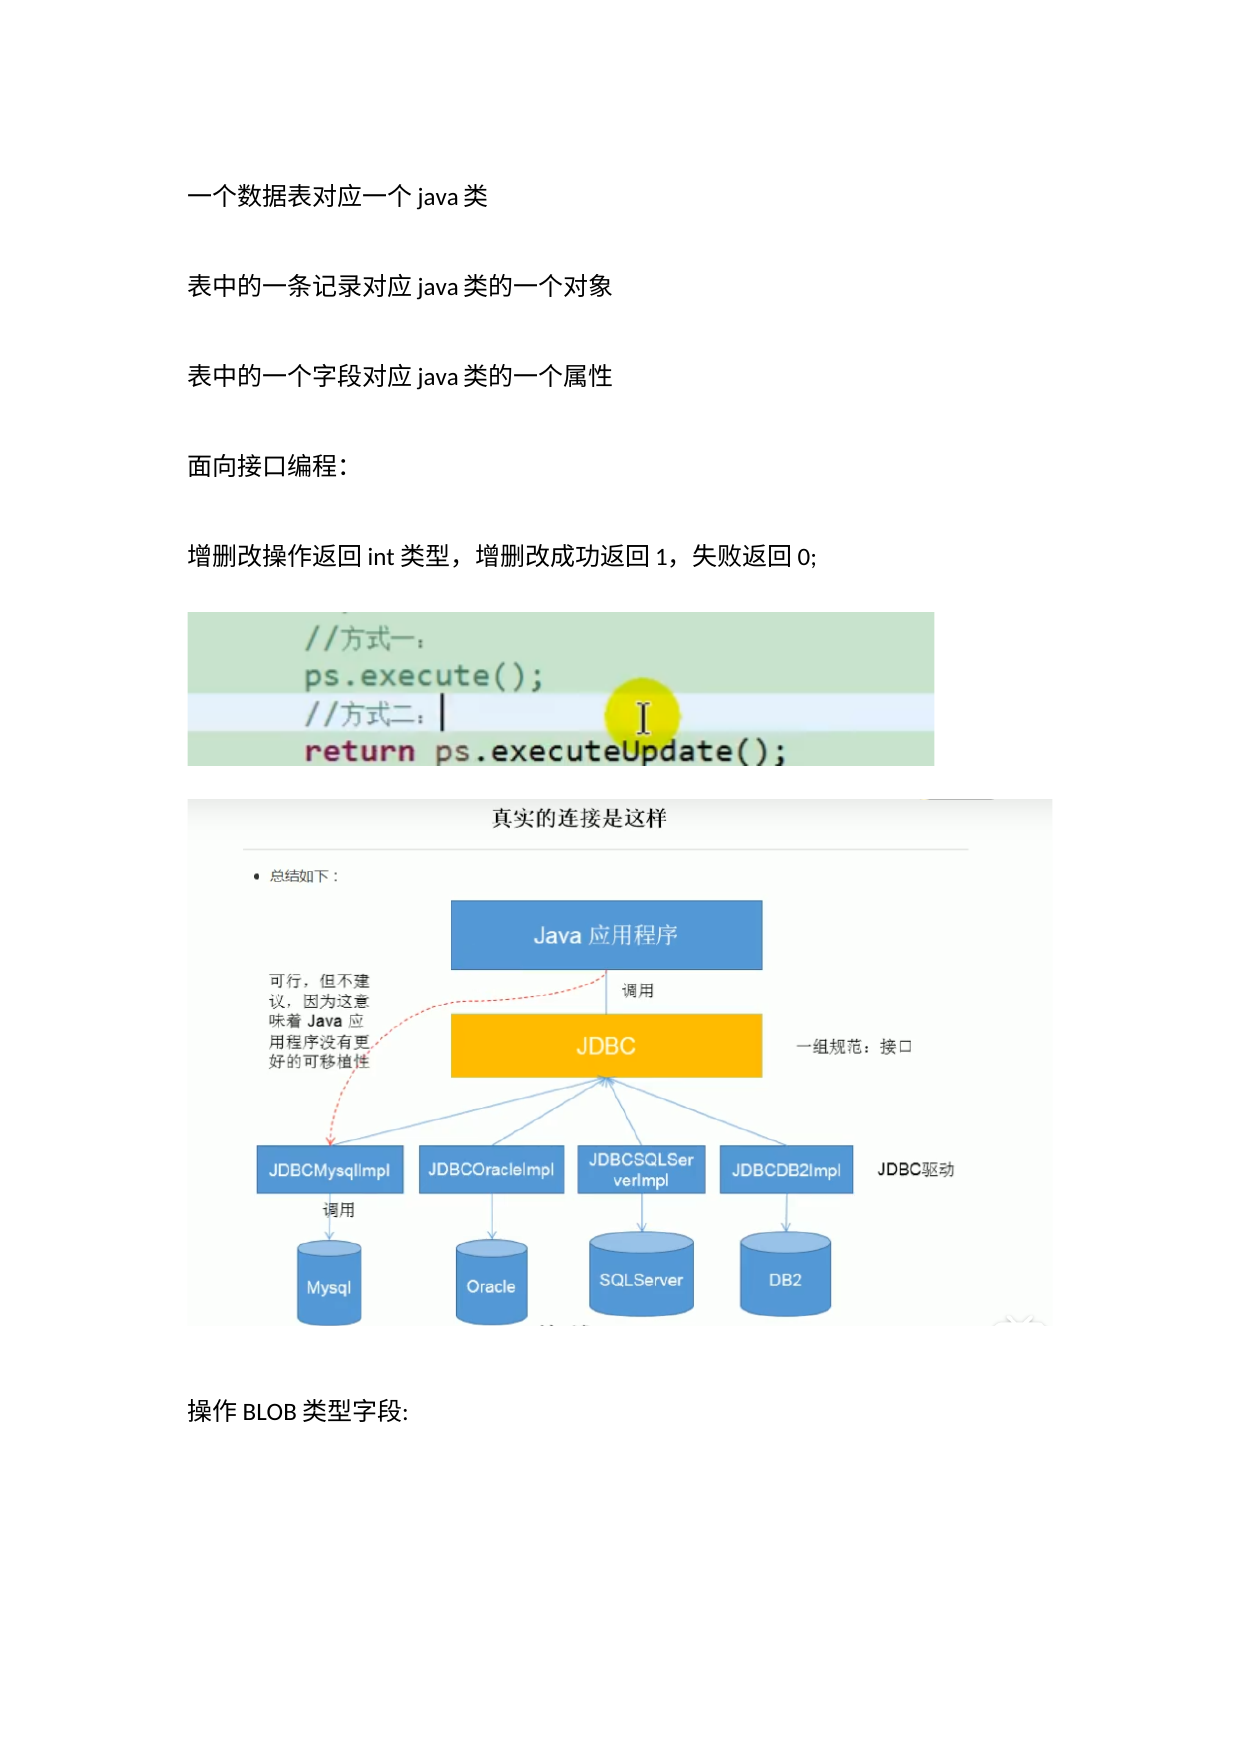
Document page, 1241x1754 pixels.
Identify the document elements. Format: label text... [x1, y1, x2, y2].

text 操作BLOB类型字段: [187, 1377, 1053, 1442]
text 增删改操作返回int类型，增删改成功返回1，失败返回0; [187, 522, 1053, 587]
text 表中的一条记录对应java类的一个对象 [187, 252, 1053, 317]
text 一个数据表对应一个java类 [187, 162, 1053, 227]
picture [187, 612, 935, 766]
text 面向接口编程： [187, 432, 1053, 497]
picture [187, 799, 1053, 1326]
text 表中的一个字段对应java类的一个属性 [187, 342, 1053, 407]
